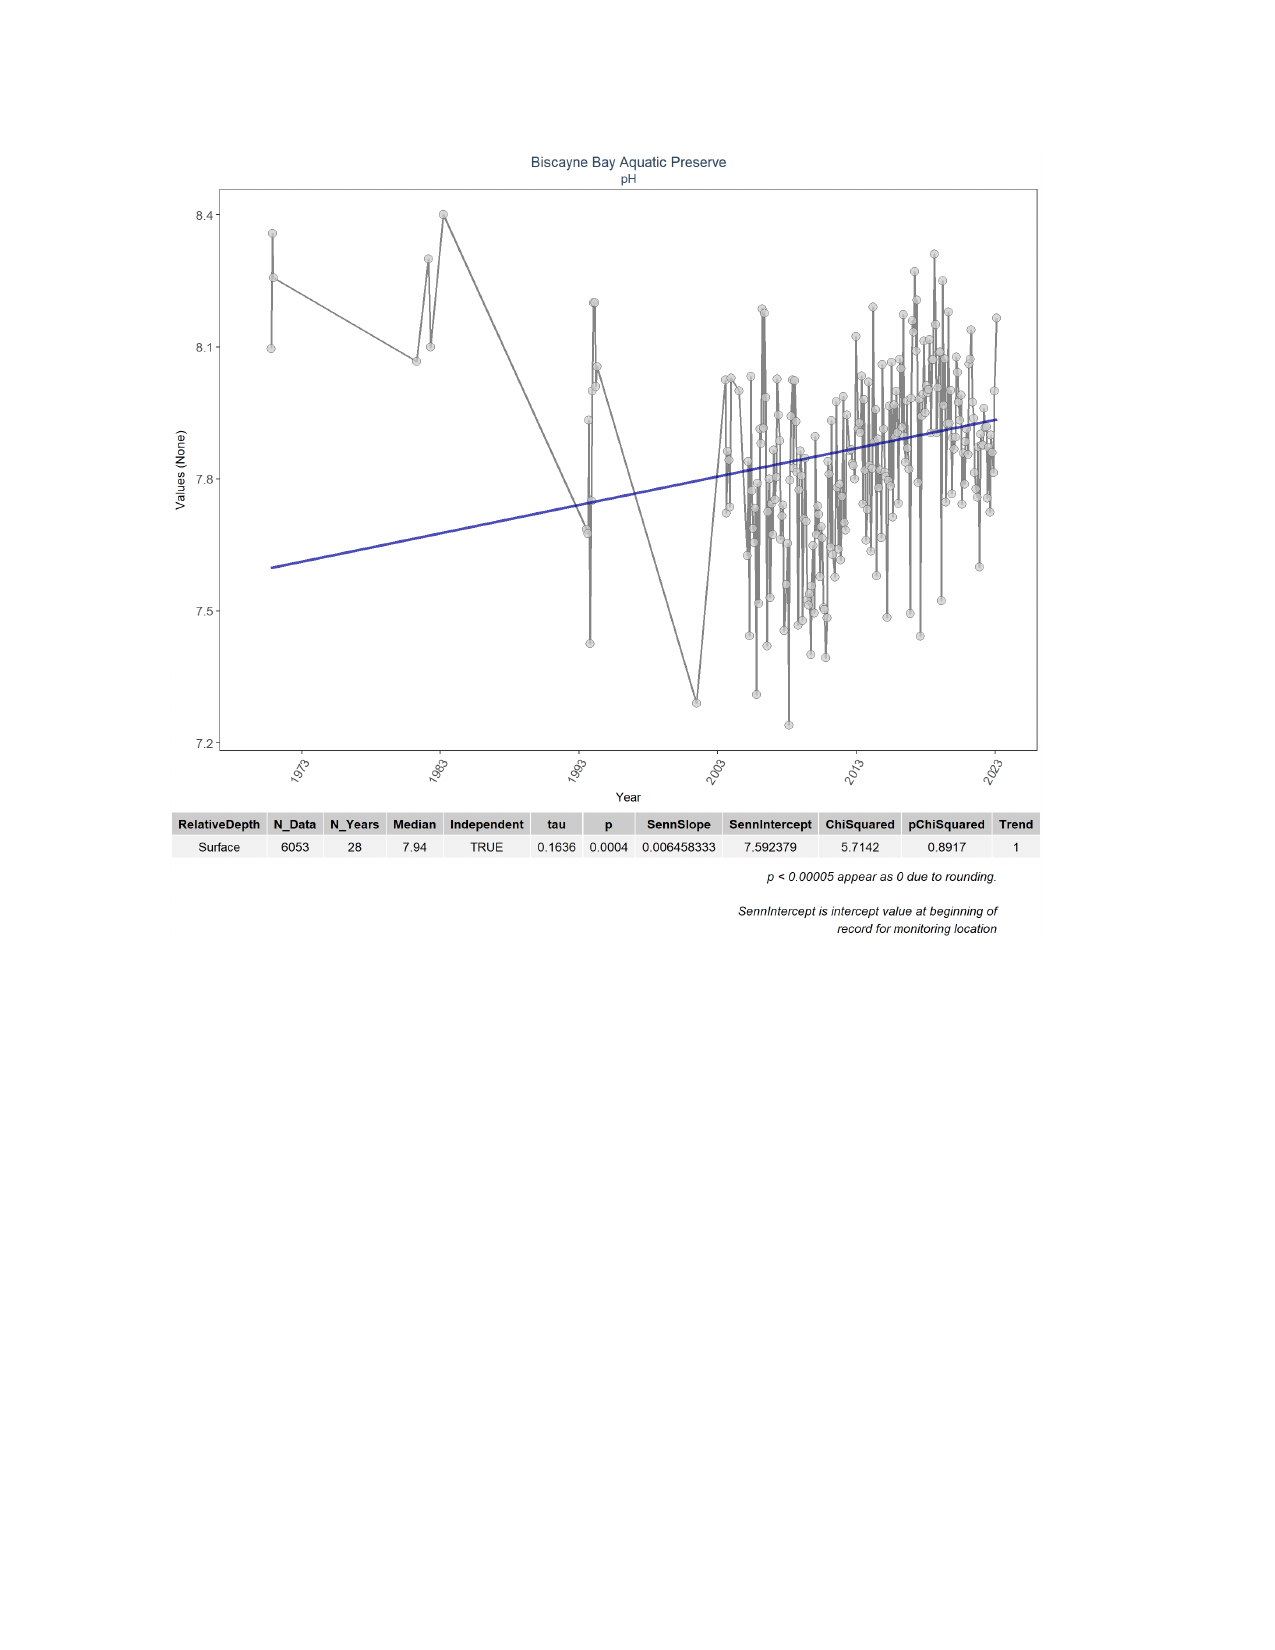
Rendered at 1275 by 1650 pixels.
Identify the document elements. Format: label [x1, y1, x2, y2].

picture [168, 150, 1044, 938]
